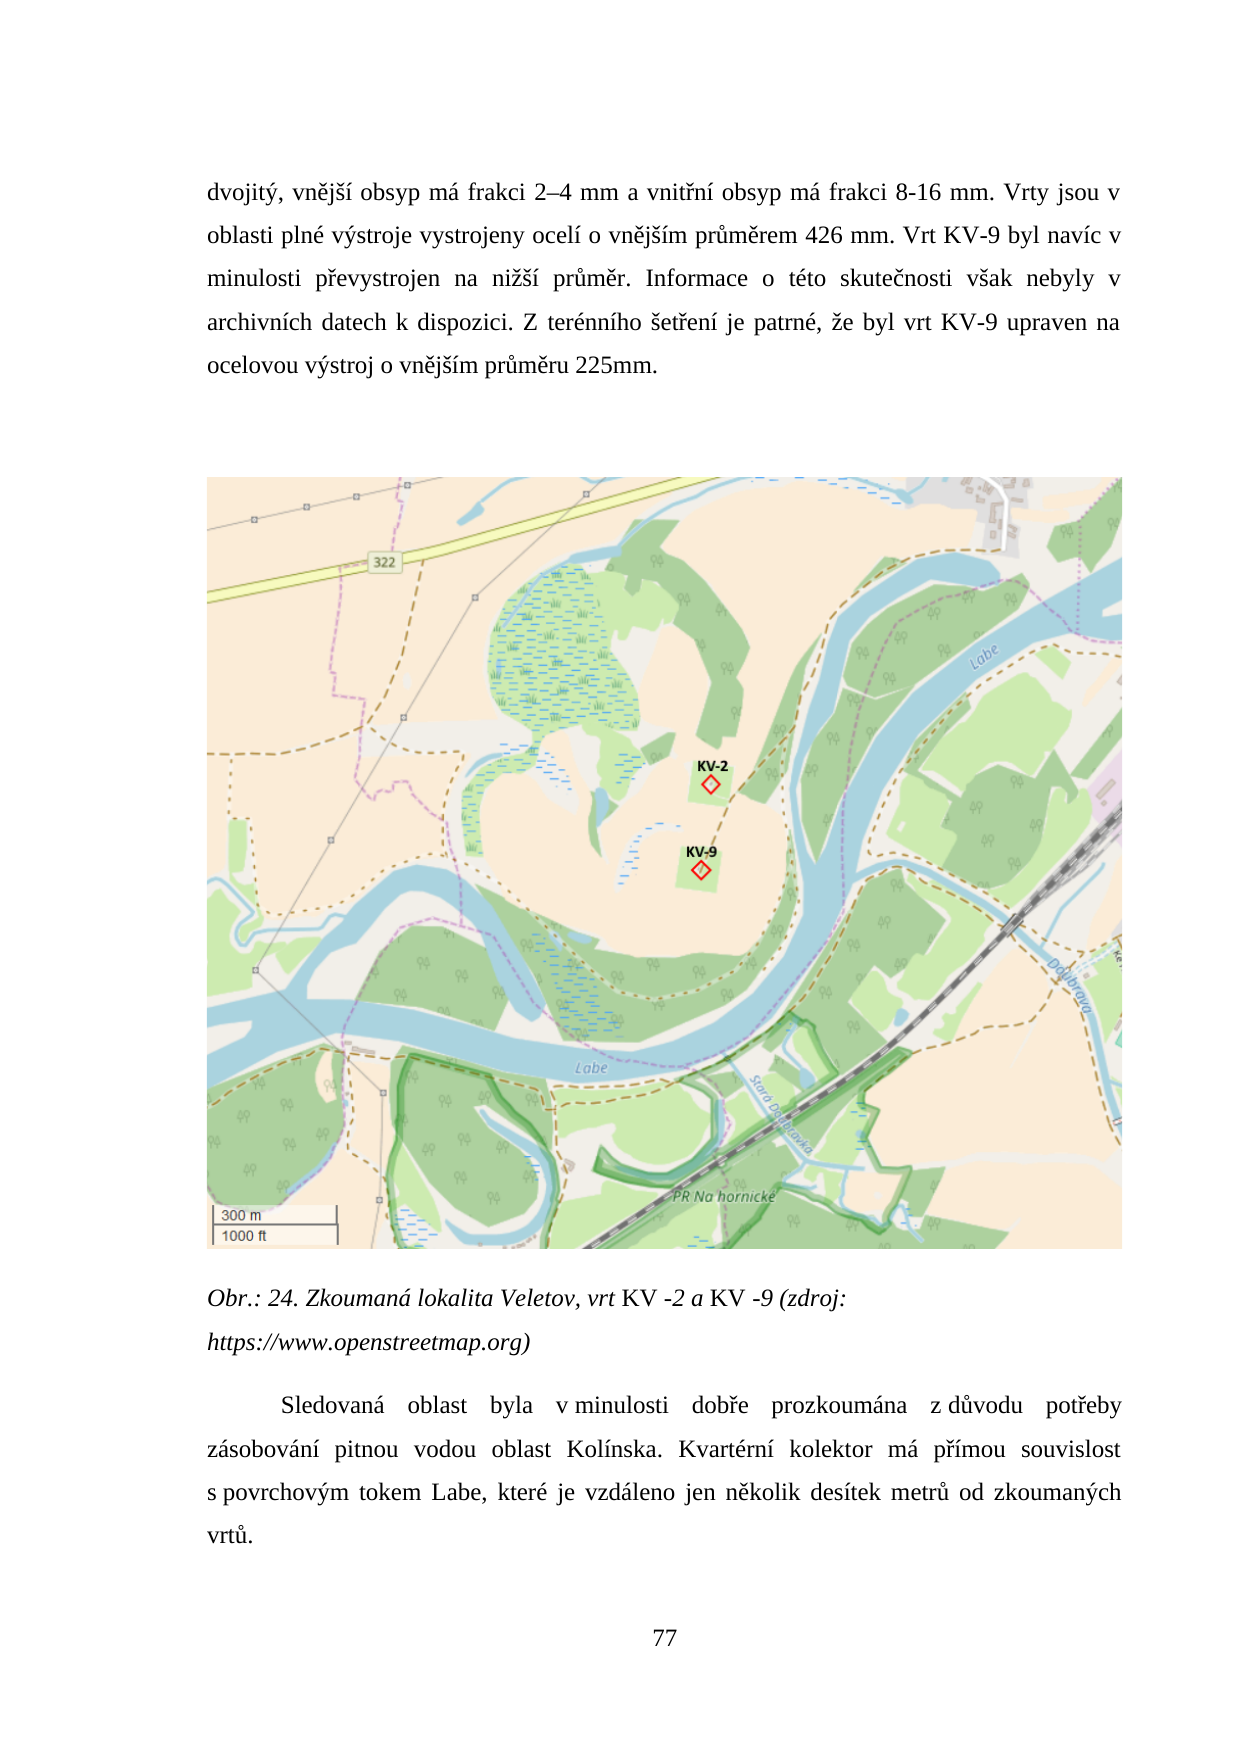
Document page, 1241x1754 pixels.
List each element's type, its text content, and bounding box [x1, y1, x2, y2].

text Sledovaná oblast byla v minulosti dobře prozkoumána z důvodu potřeby zásobování pitnou vodou oblast Kolínska. Kvartérní kolektor má přímou souvislost s povrchovým tokem Labe, které je vzdáleno jen několik desítek metrů od zkoumaných vrtů. [207, 1391, 1122, 1549]
text Obr.: 24. Zkoumaná lokalita Veletov, vrt KV -2 a KV -9 (zdroj: https://www.openstreetmap.org) [207, 1283, 1122, 1355]
picture [206, 477, 1123, 1249]
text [207, 177, 1122, 378]
